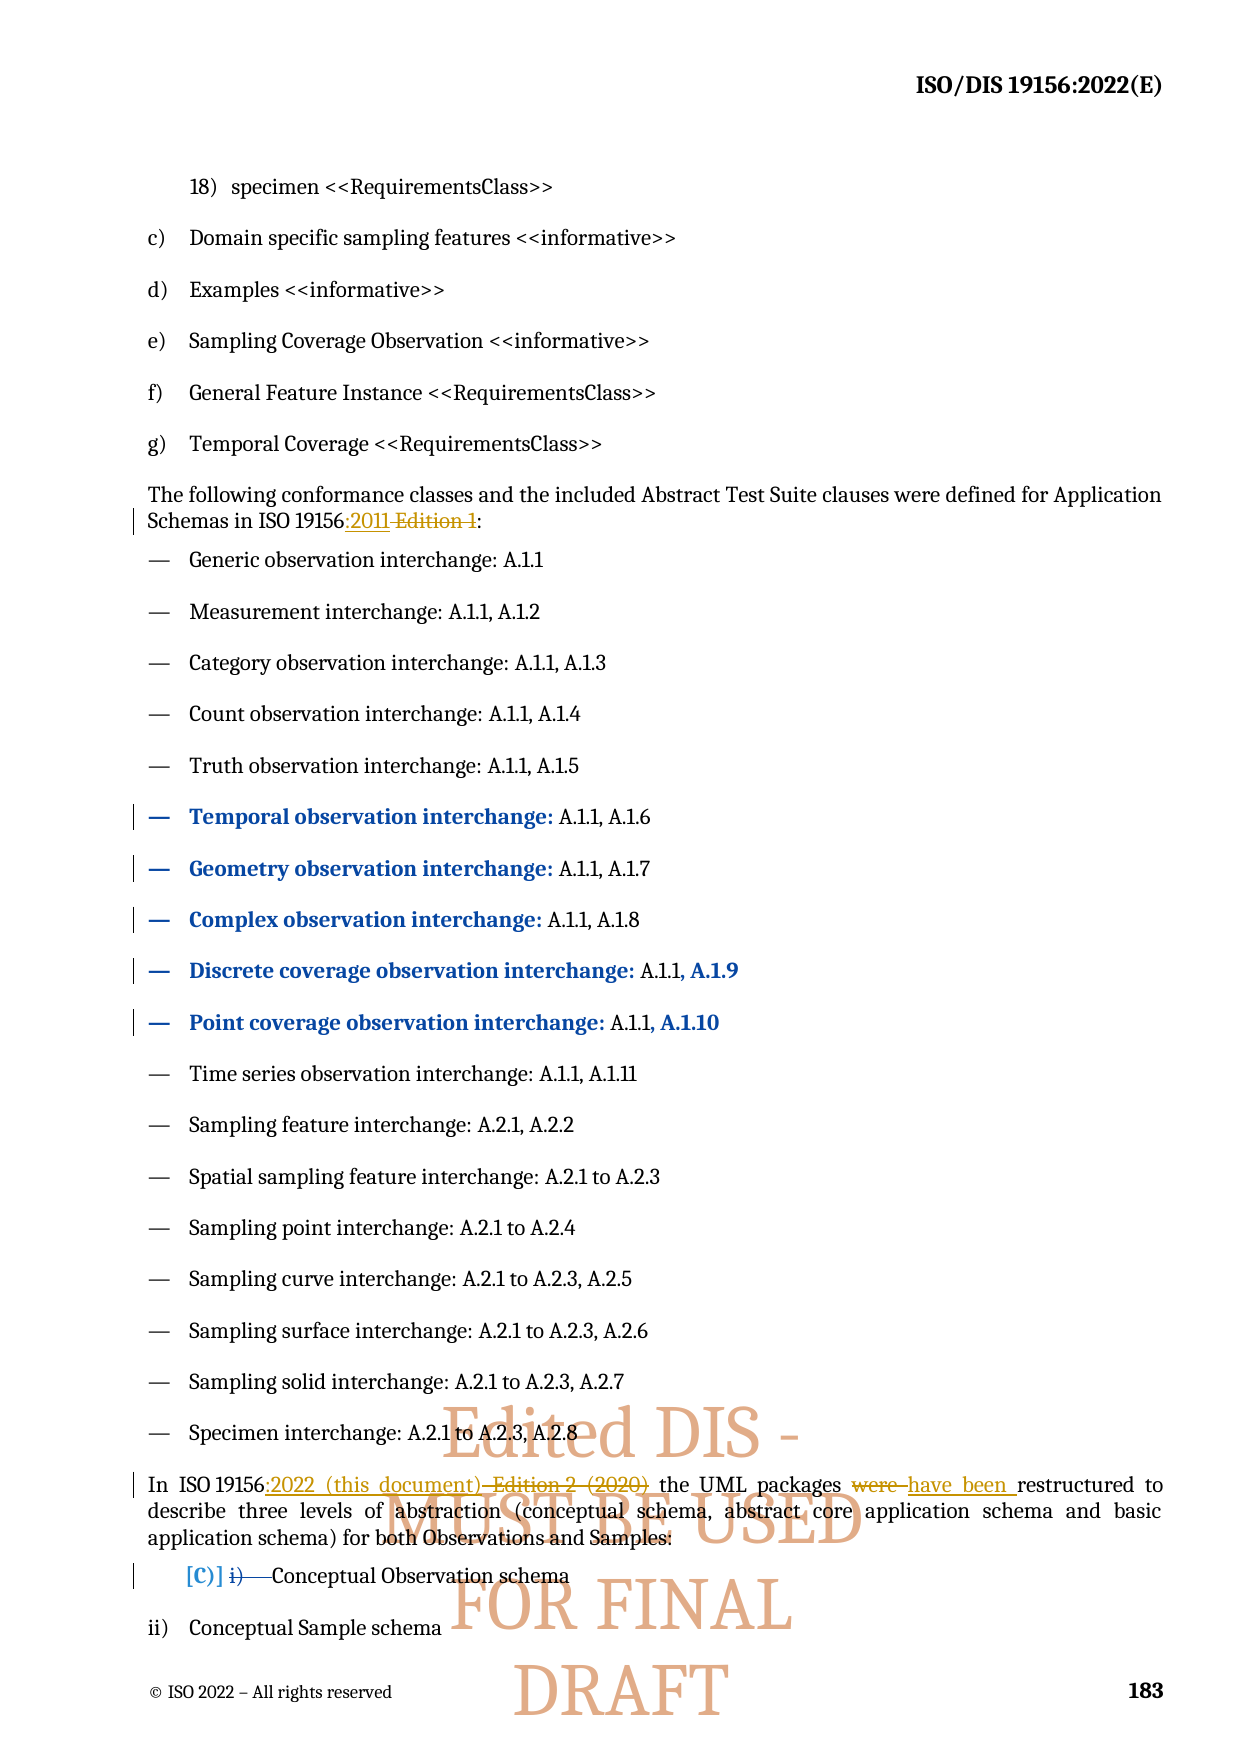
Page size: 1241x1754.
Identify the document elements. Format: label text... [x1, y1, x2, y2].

list — Geometry observation interchange: A.1.1, A.1.7 [148, 855, 1163, 882]
list ii) Conceptual Sample schema [148, 1614, 1163, 1641]
list — Measurement interchange: A.1.1, A.1.2 [148, 598, 1163, 625]
list — Category observation interchange: A.1.1, A.1.3 [148, 650, 1163, 676]
list f) General Feature Instance <<RequirementsClass>> [148, 379, 1163, 406]
list — Discrete coverage observation interchange: A.1.1, A.1.9 [148, 958, 1163, 984]
list e) Sampling Coverage Observation <<informative>> [148, 328, 1163, 354]
list — Sampling curve interchange: A.2.1 to A.2.3, A.2.5 [148, 1266, 1163, 1292]
list 18) specimen <<RequirementsClass>> [190, 174, 1163, 200]
list — Sampling surface interchange: A.2.1 to A.2.3, A.2.6 [148, 1317, 1163, 1344]
list Conceptual Observation schema [185, 1563, 1163, 1589]
list — Count observation interchange: A.1.1, A.1.4 [148, 701, 1163, 728]
list — Temporal observation interchange: A.1.1, A.1.6 [148, 804, 1163, 830]
list c) Domain specific sampling features <<informative>> [148, 225, 1163, 252]
list g) Temporal Coverage <<RequirementsClass>> [148, 431, 1163, 457]
list — Complex observation interchange: A.1.1, A.1.8 [148, 907, 1163, 933]
list — Time series observation interchange: A.1.1, A.1.11 [148, 1061, 1163, 1087]
list — Point coverage observation interchange: A.1.1, A.1.10 [148, 1009, 1163, 1036]
text The following conformance classes and the included Abstract Test Suite clauses were defined for Application Schemas in ISO 19156: [148, 482, 1163, 535]
list — Sampling point interchange: A.2.1 to A.2.4 [148, 1215, 1163, 1241]
list — Specimen interchange: A.2.1 to A.2.3, A.2.8 [148, 1420, 1163, 1447]
list — Spatial sampling feature interchange: A.2.1 to A.2.3 [148, 1163, 1163, 1190]
list — Truth observation interchange: A.1.1, A.1.5 [148, 753, 1163, 779]
list — Sampling feature interchange: A.2.1, A.2.2 [148, 1112, 1163, 1138]
text In ISO 19156 the UML packages restructured to describe three levels of abstraction (conceptual schema, abstract core application schema and basic application schema) for both Observations and Samples: [148, 1472, 1163, 1551]
list — Sampling solid interchange: A.2.1 to A.2.3, A.2.7 [148, 1369, 1163, 1395]
list — Generic observation interchange: A.1.1 [148, 547, 1163, 573]
list d) Examples <<informative>> [148, 277, 1163, 303]
